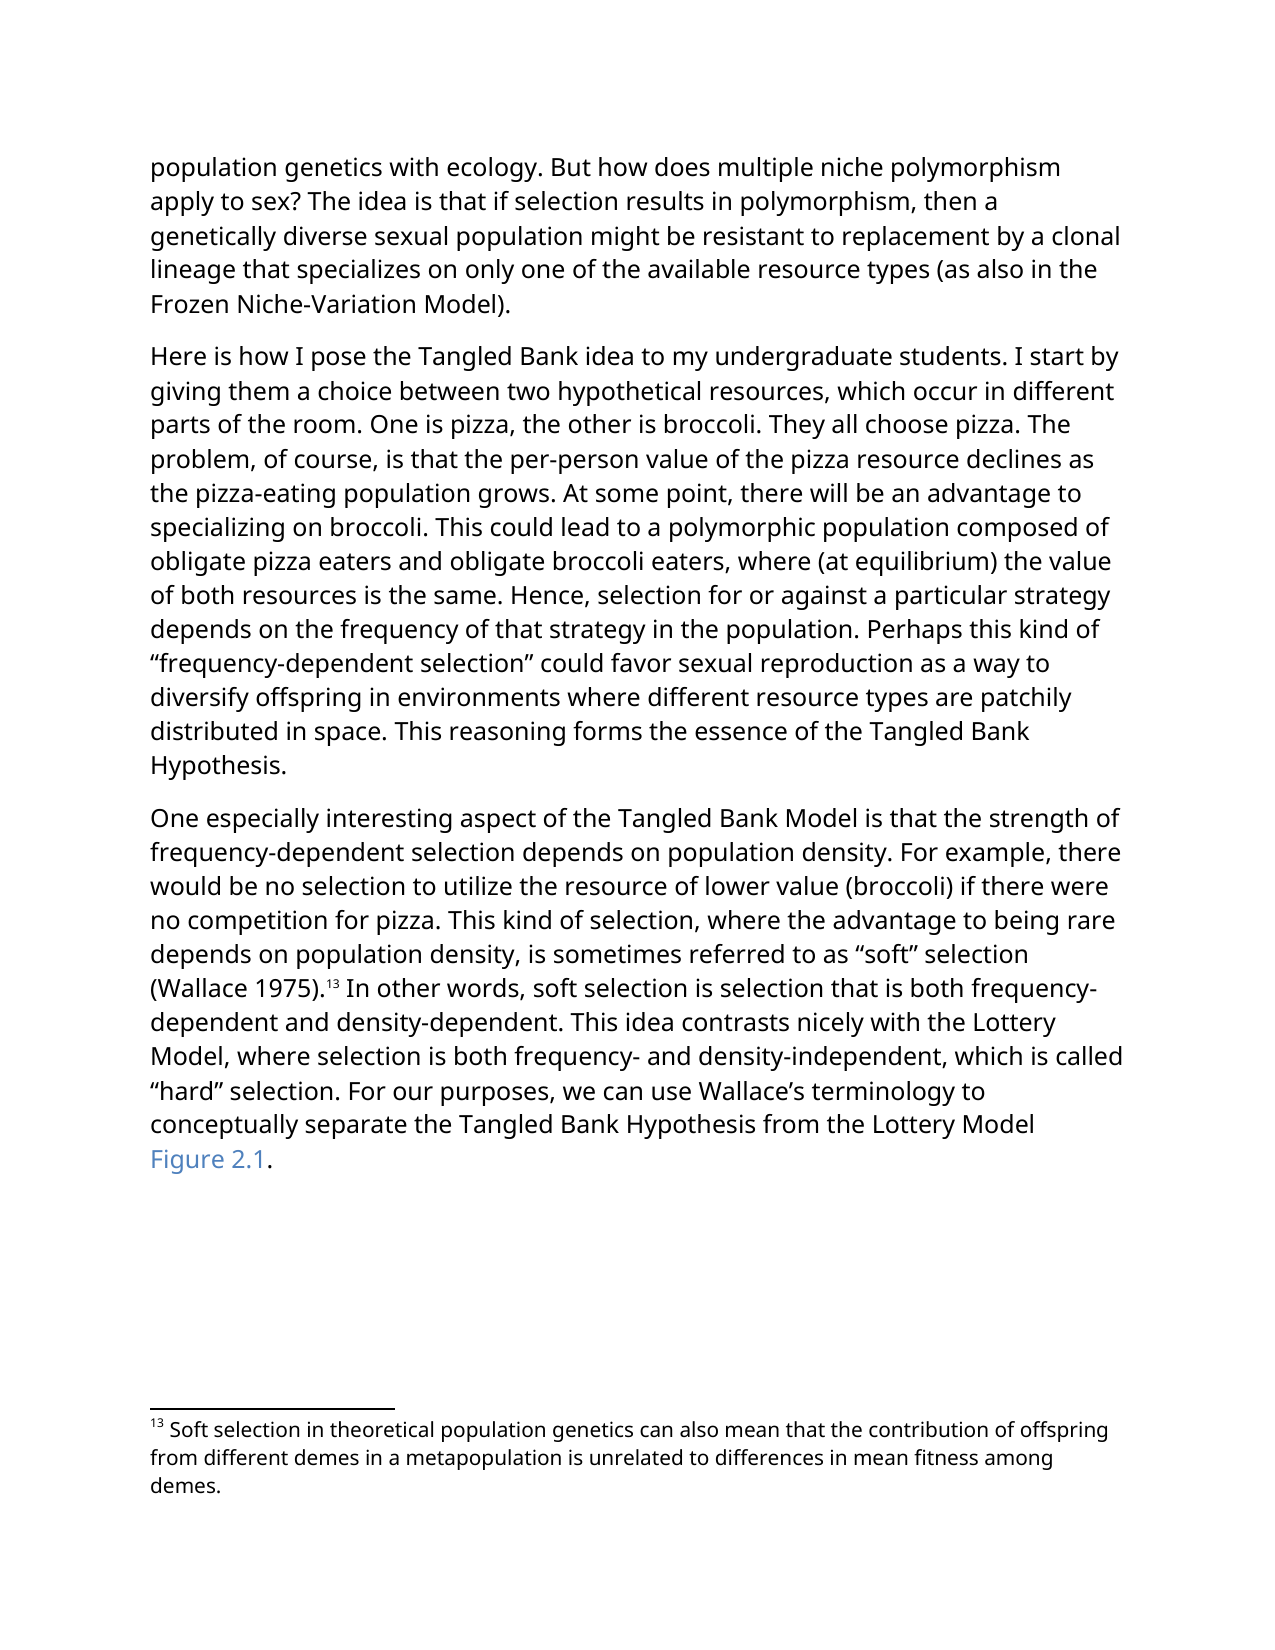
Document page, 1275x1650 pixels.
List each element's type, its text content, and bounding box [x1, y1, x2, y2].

text One especially interesting aspect of the Tangled Bank Model is that the strength of frequency-dependent selection depends on population density. For example, there would be no selection to utilize the resource of lower value (broccoli) if there were no competition for pizza. This kind of selection, where the advantage to being rare depends on population density, is sometimes referred to as “soft” selection (Wallace 1975). In other words, soft selection is selection that is both frequency-dependent and density-dependent. This idea contrasts nicely with the Lottery Model, where selection is both frequency- and density-independent, which is called “hard” selection. For our purposes, we can use Wallace’s terminology to conceptually separate the Tangled Bank Hypothesis from the Lottery Model Figure 2.1. [150, 801, 1125, 1175]
text Here is how I pose the Tangled Bank idea to my undergraduate students. I start by giving them a choice between two hypothetical resources, which occur in different parts of the room. One is pizza, the other is broccoli. They all choose pizza. The problem, of course, is that the per-person value of the pizza resource declines as the pizza-eating population grows. At some point, there will be an advantage to specializing on broccoli. This could lead to a polymorphic population composed of obligate pizza eaters and obligate broccoli eaters, where (at equilibrium) the value of both resources is the same. Hence, selection for or against a particular strategy depends on the frequency of that strategy in the population. Perhaps this kind of “frequency-dependent selection” could favor sexual reproduction as a way to diversify offspring in environments where different resource types are patchily distributed in space. This reasoning forms the essence of the Tangled Bank Hypothesis. [150, 339, 1125, 782]
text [150, 150, 1125, 320]
